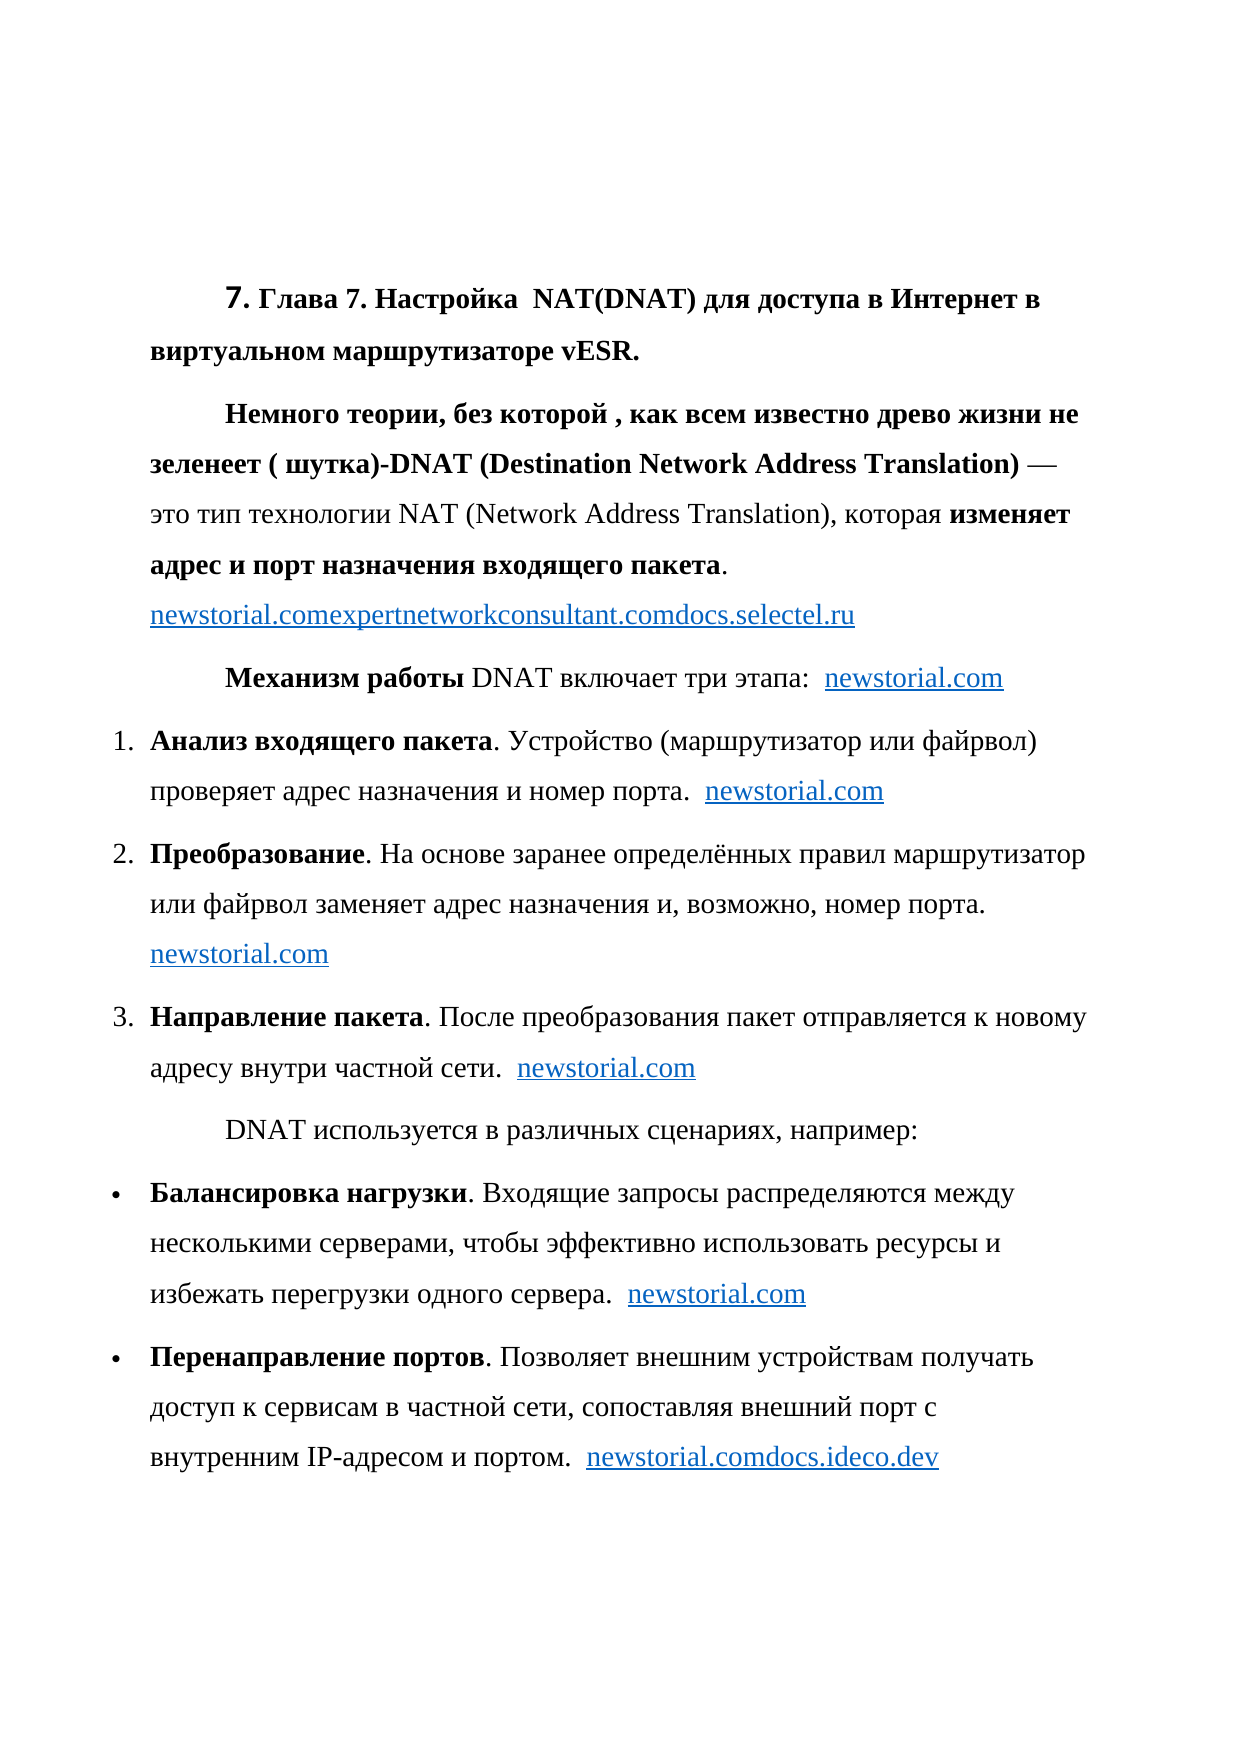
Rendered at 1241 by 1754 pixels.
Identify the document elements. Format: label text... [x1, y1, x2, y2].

list Направление пакета. После преобразования пакет отправляется к новому адресу внутри частной сети. newstorial.com [112, 999, 1090, 1083]
text Немного теории, без которой , как всем известно древо жизни не зеленеет ( шутка)-DNAT (Destination Network Address Translation) — это тип технологии NAT (Network Address Translation), которая изменяет адрес и порт назначения входящего пакета. newstorial.comexpertnetworkconsultant.comdocs.selectel.ru [150, 396, 1090, 631]
list Анализ входящего пакета. Устройство (маршрутизатор или файрвол) проверяет адрес назначения и номер порта. newstorial.com [112, 723, 1090, 807]
list Преобразование. На основе заранее определённых правил маршрутизатор или файрвол заменяет адрес назначения и, возможно, номер порта. newstorial.com [112, 836, 1090, 970]
list Балансировка нагрузки. Входящие запросы распределяются между несколькими серверами, чтобы эффективно использовать ресурсы и избежать перегрузки одного сервера. newstorial.com [112, 1175, 1090, 1309]
subtitle Глава 7. Настройка NAT(DNAT) для доступа в Интернет в виртуальном маршрутизаторе vESR. [150, 276, 1090, 367]
text DNAT используется в различных сценариях, например: [150, 1112, 1090, 1146]
text Механизм работы DNAT включает три этапа: newstorial.com [150, 660, 1090, 693]
list Перенаправление портов. Позволяет внешним устройствам получать доступ к сервисам в частной сети, сопоставляя внешний порт с внутренним IP-адресом и портом. newstorial.comdocs.ideco.dev [112, 1339, 1090, 1473]
